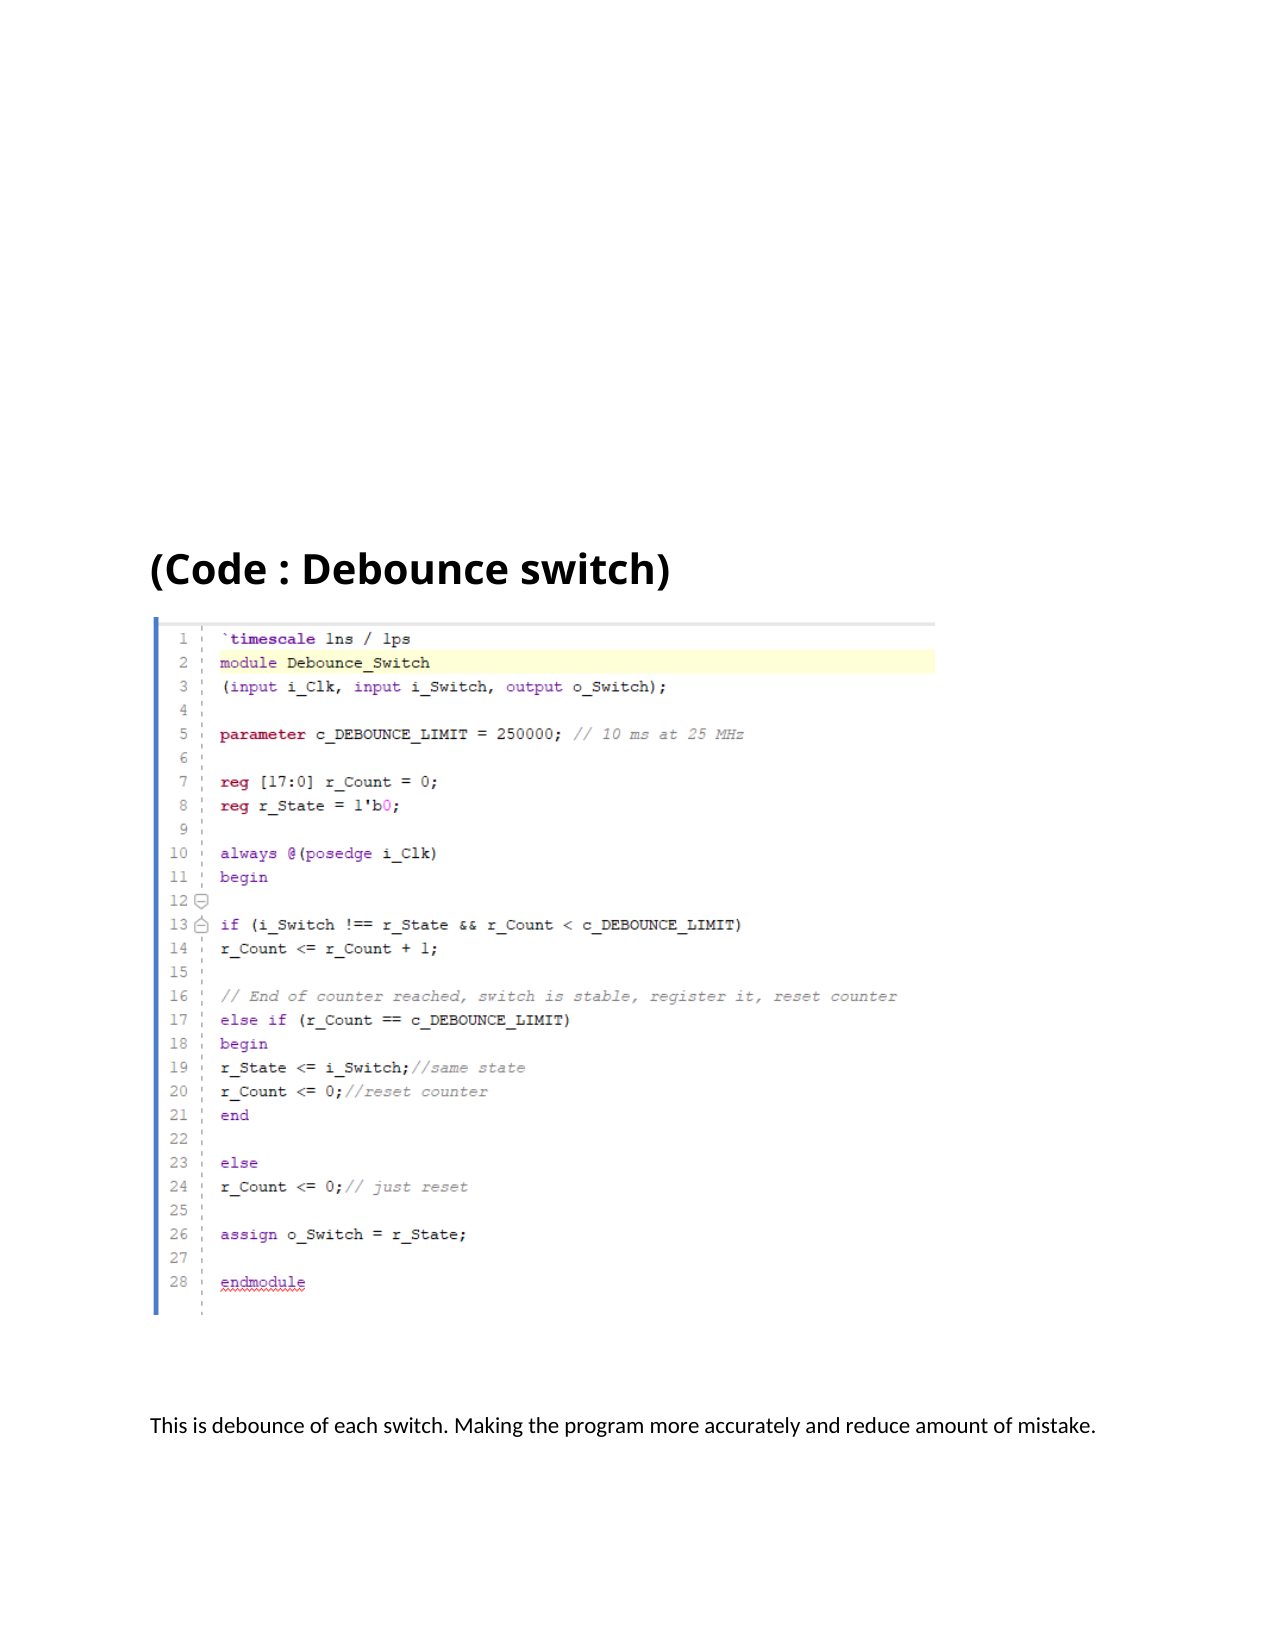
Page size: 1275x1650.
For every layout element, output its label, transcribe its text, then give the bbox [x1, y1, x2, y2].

text This is debounce of each switch. Making the program more accurately and reduce amount of mistake. [150, 1411, 1125, 1439]
text (Code : Debounce switch) [150, 539, 1125, 596]
picture [150, 617, 936, 1315]
